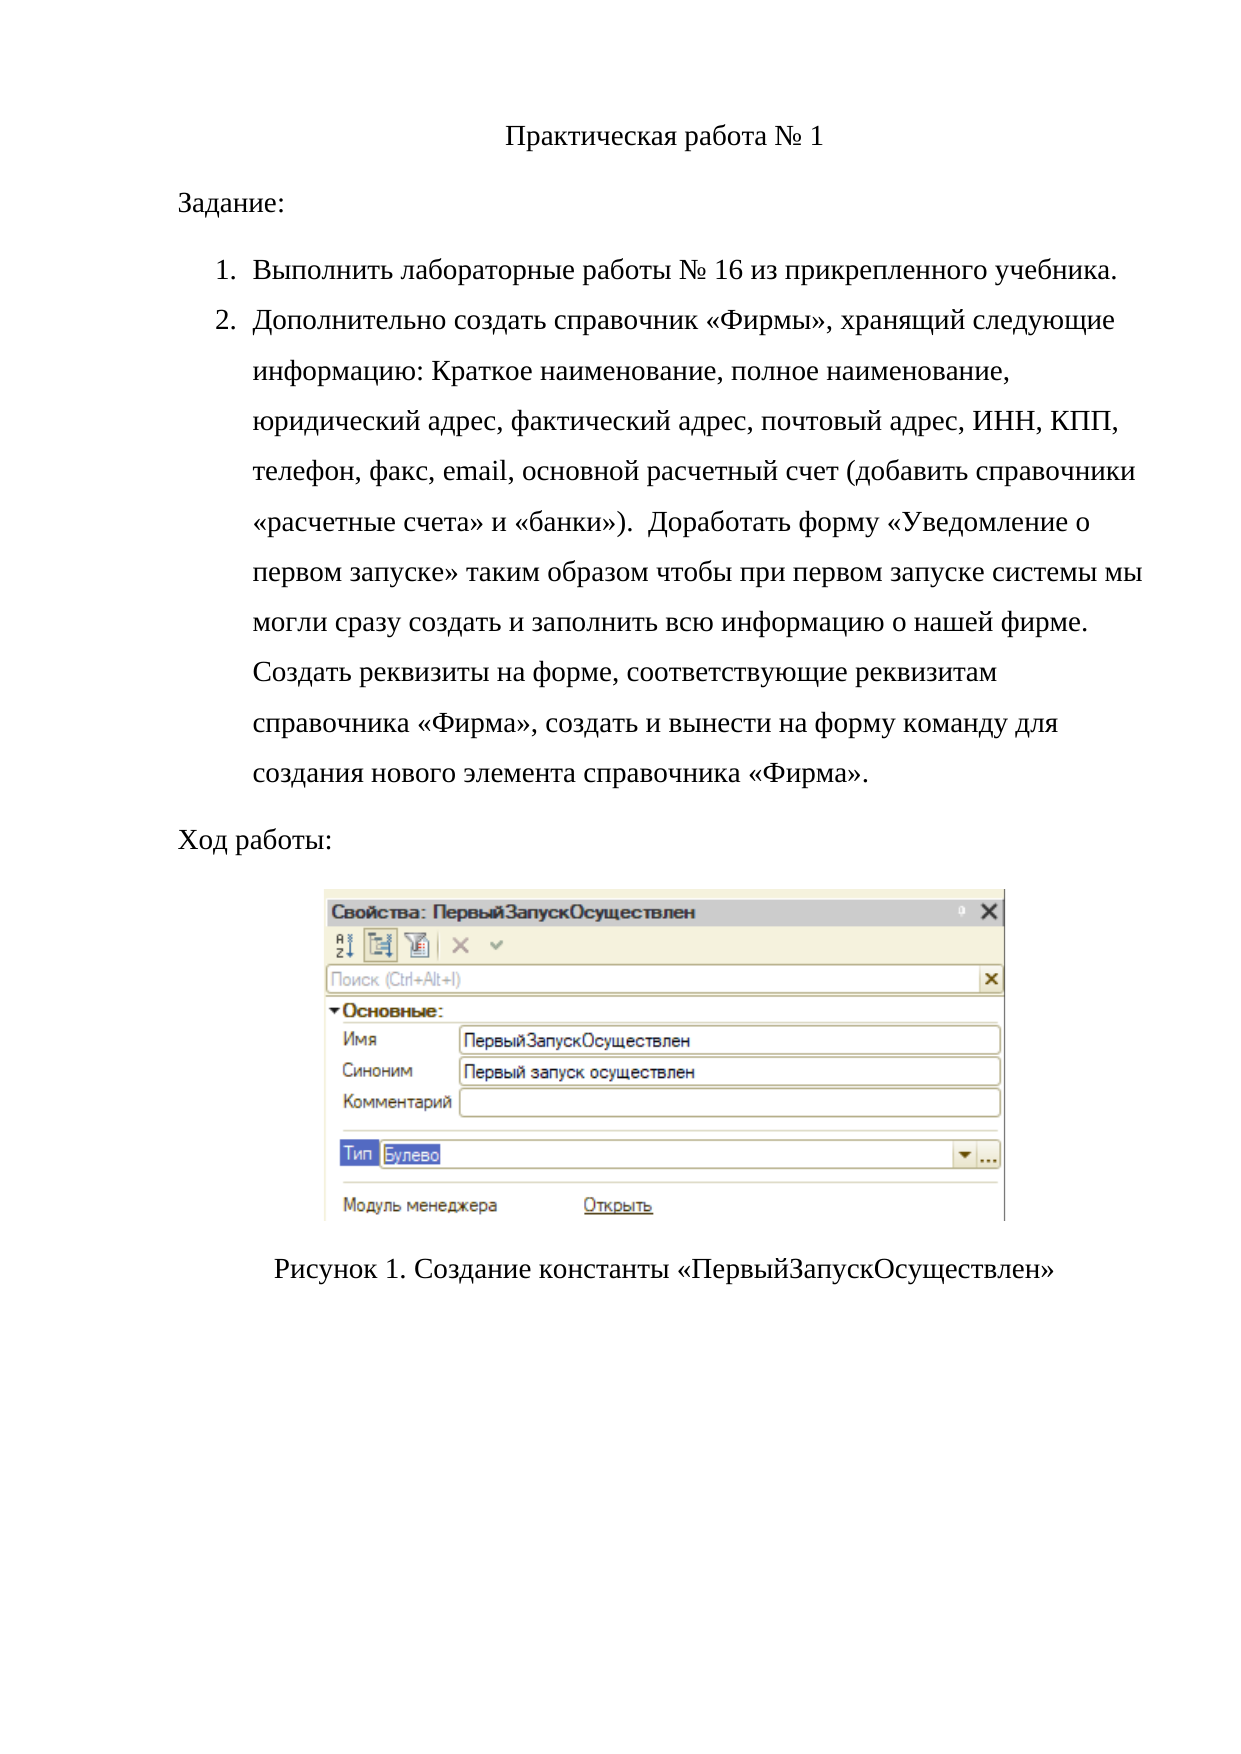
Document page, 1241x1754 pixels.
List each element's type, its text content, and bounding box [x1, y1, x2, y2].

text Задание: [177, 185, 1152, 219]
text Рисунок 1. Создание константы «ПервыйЗапускОсуществлен» [177, 1251, 1152, 1284]
list Дополнительно создать справочник «Фирмы», хранящий следующие информацию: Краткое наименование, полное наименование, юридический адрес, фактический адрес, почтовый адрес, ИНН, КПП, телефон, факс, email, основной расчетный счет (добавить справочники «расчетные счета» и «банки»). Доработать форму «Уведомление о первом запуске» таким образом чтобы при первом запуске системы мы могли сразу создать и заполнить всю информацию о нашей фирме. Создать реквизиты на форме, соответствующие реквизитам справочника «Фирма», создать и вынести на форму команду для создания нового элемента справочника «Фирма». [215, 302, 1152, 789]
picture [323, 889, 1005, 1221]
list Выполнить лабораторные работы № 16 из прикрепленного учебника. [215, 252, 1152, 286]
text Практическая работа № 1 [177, 118, 1152, 152]
text Ход работы: [177, 822, 1152, 856]
